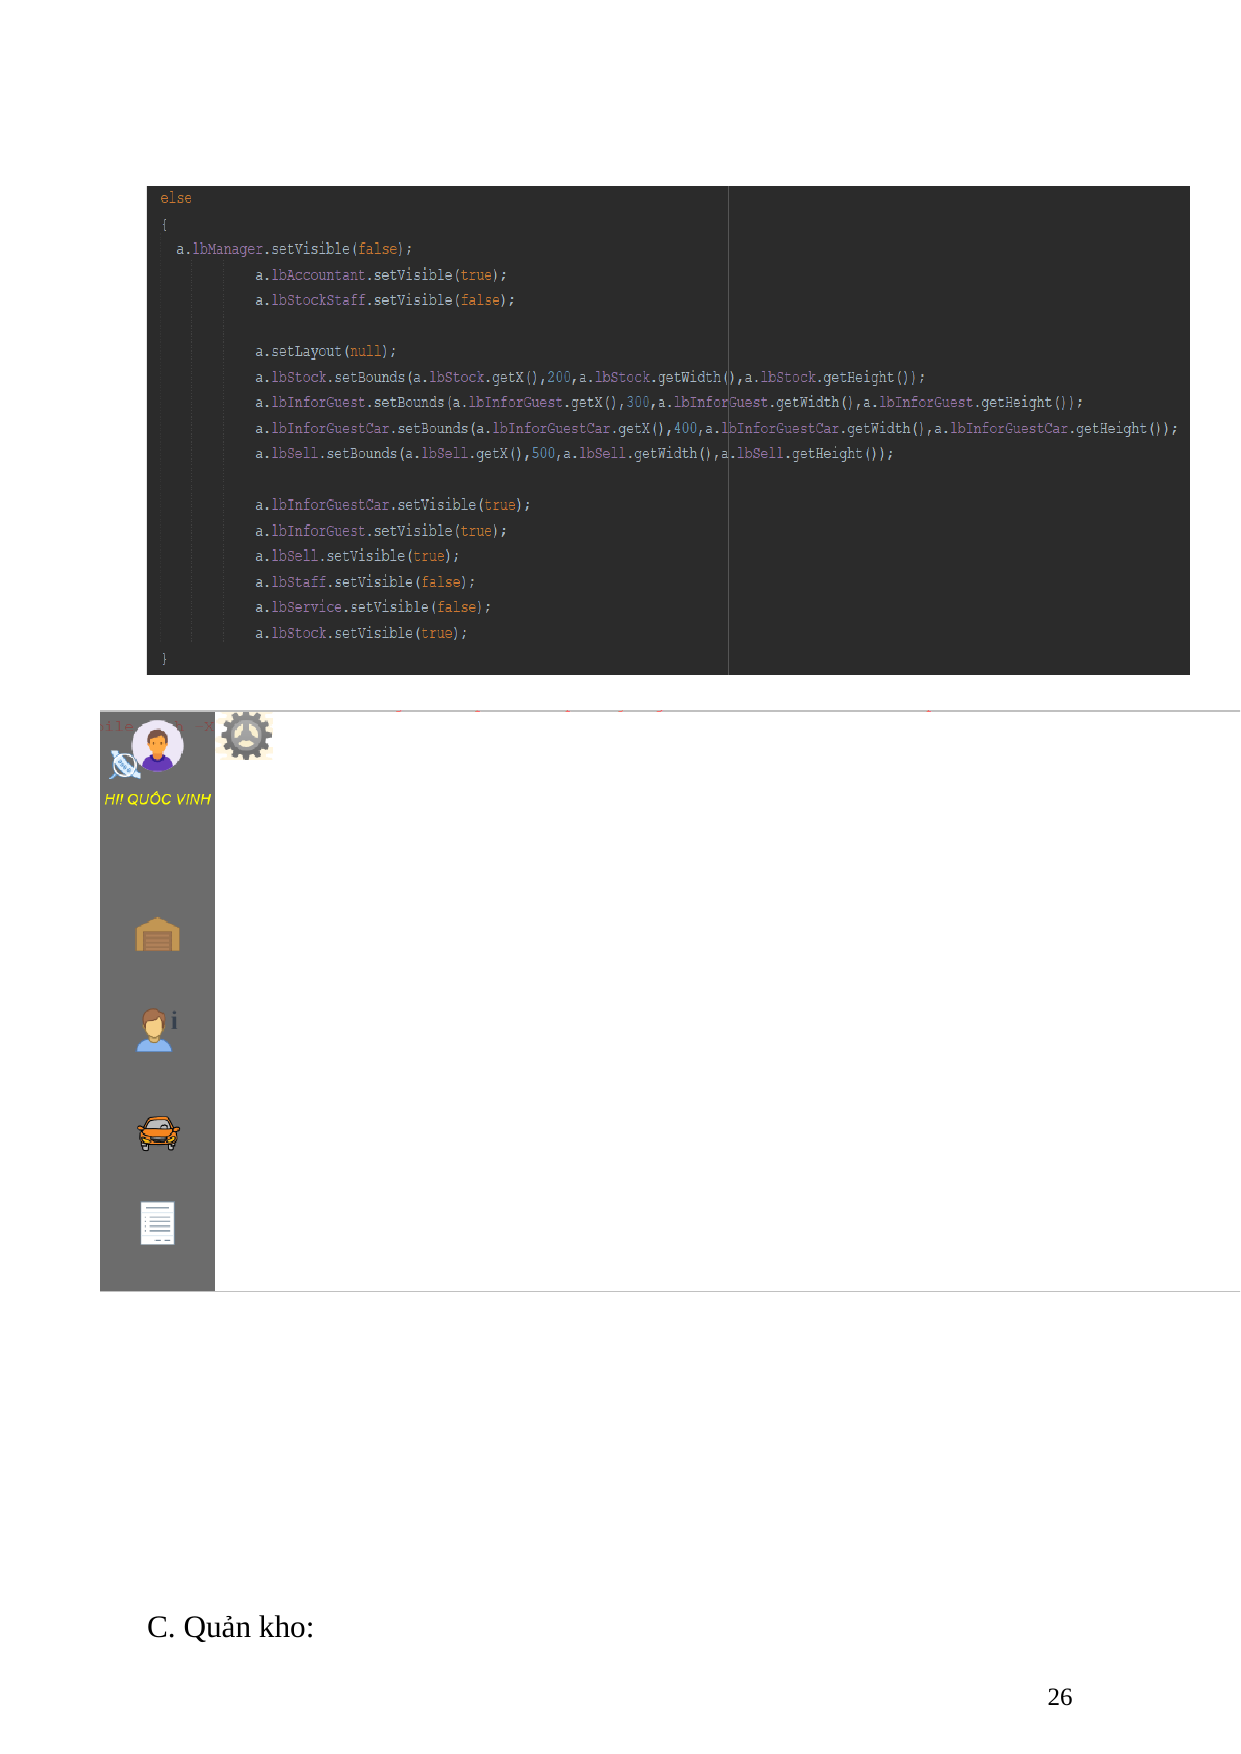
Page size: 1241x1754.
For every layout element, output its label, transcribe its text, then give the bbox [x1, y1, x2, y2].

picture [100, 710, 1241, 1292]
list Quản kho: [100, 1608, 1143, 1644]
picture [146, 186, 1190, 675]
